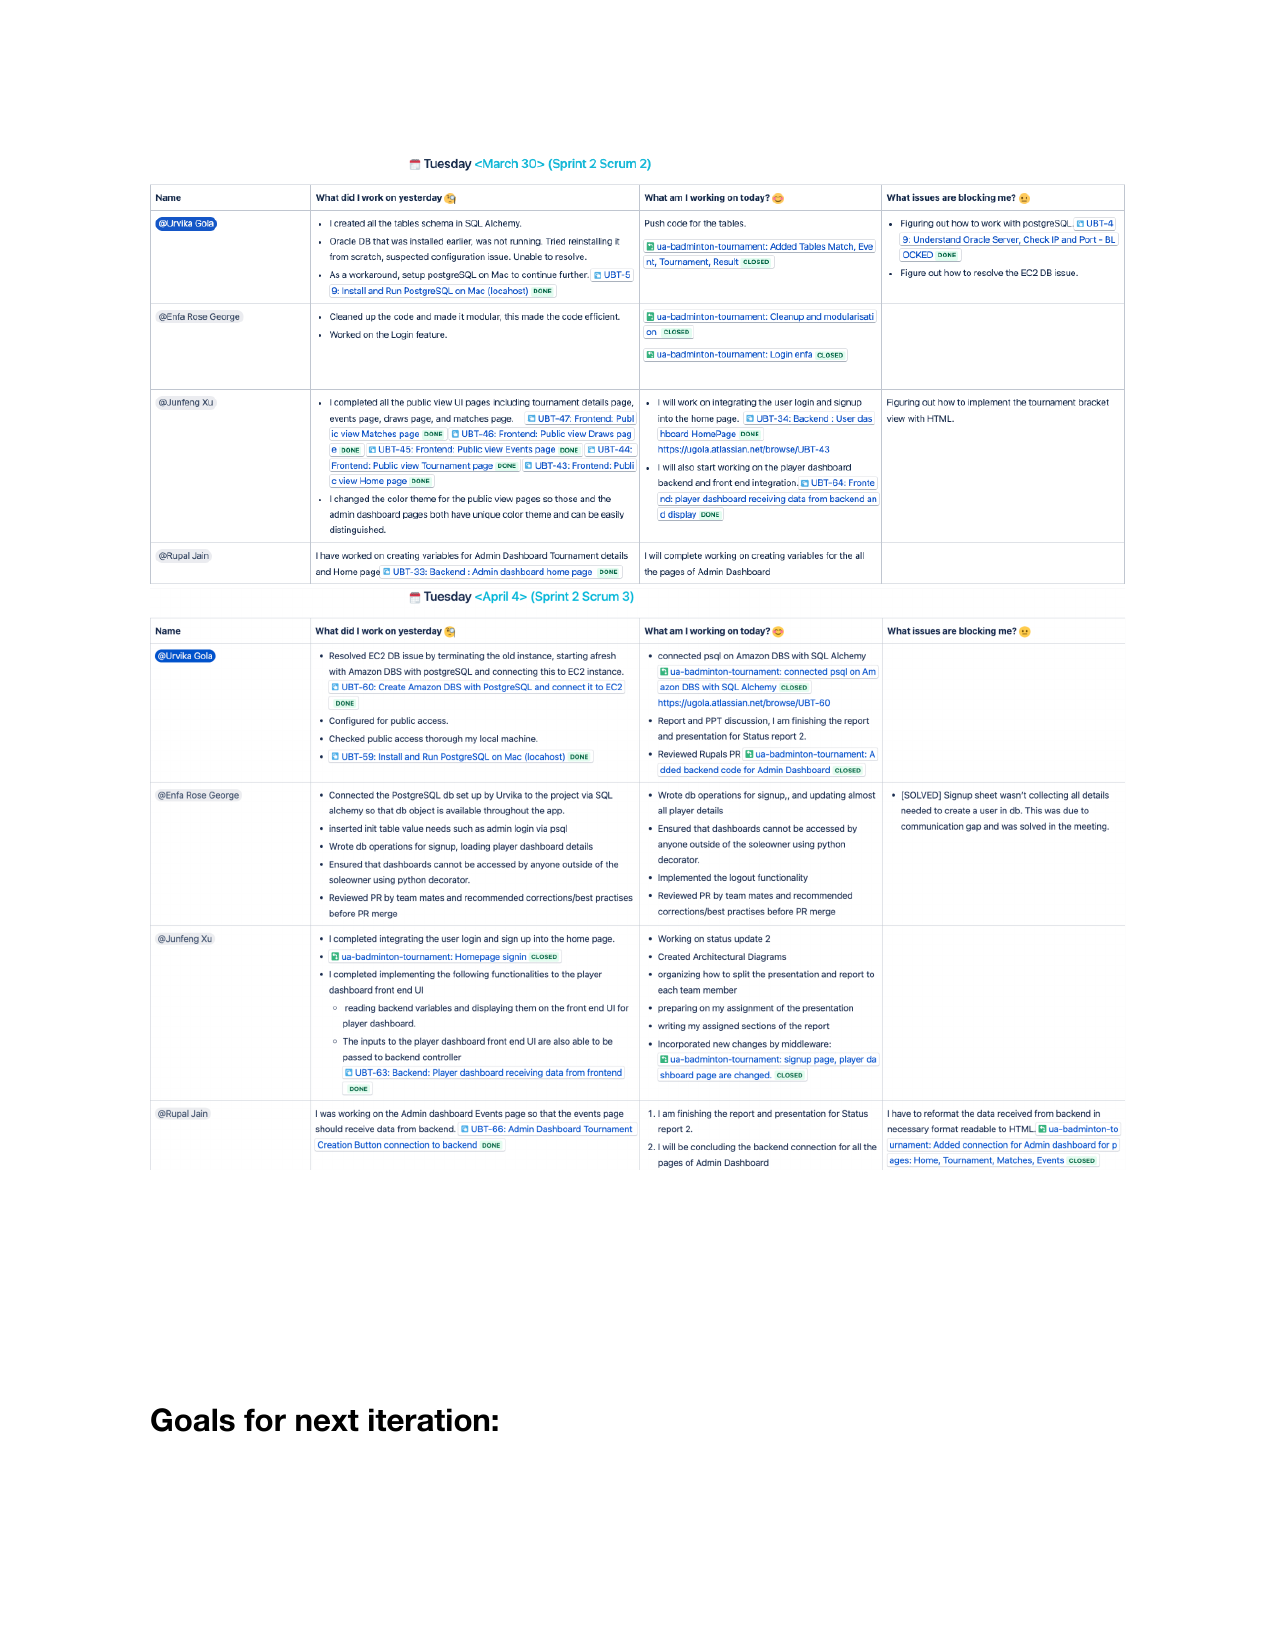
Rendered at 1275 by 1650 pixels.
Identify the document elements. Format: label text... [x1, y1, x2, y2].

picture [150, 588, 1125, 1170]
picture [150, 150, 1125, 584]
subtitle Goals for next iteration: [150, 1401, 1125, 1441]
